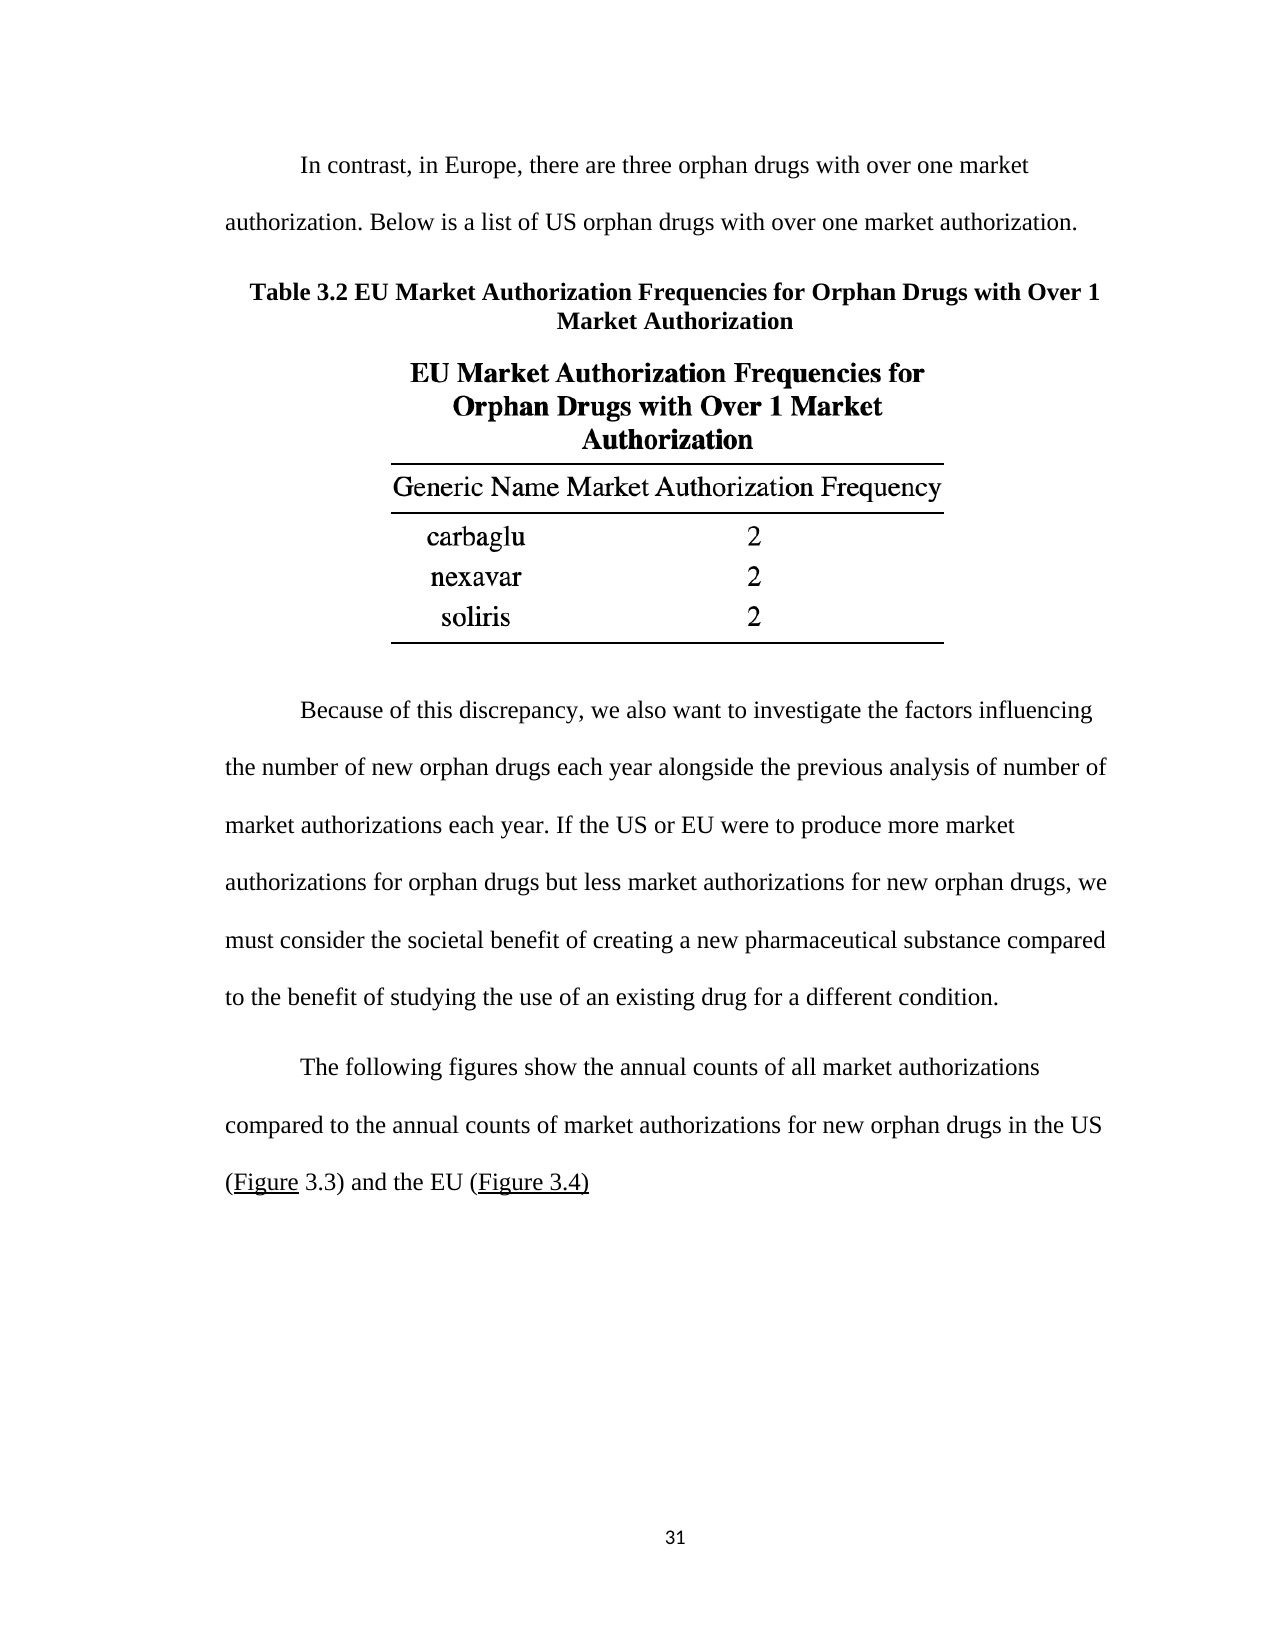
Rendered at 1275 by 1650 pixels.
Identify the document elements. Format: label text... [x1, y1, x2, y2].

text Because of this discrepancy, we also want to investigate the factors influencing the number of new orphan drugs each year alongside the previous analysis of number of market authorizations each year. If the US or EU were to produce more market authorizations for orphan drugs but less market authorizations for new orphan drugs, we must consider the societal benefit of creating a new pharmaceutical substance compared to the benefit of studying the use of an existing drug for a different condition. [225, 695, 1125, 1011]
text Table 3.2 EU Market Authorization Frequencies for Orphan Drugs with Over 1 Market Authorization [225, 277, 1125, 335]
picture [380, 347, 970, 657]
text In contrast, in Europe, there are three orphan drugs with over one market authorization. Below is a list of US orphan drugs with over one market authorization. [225, 150, 1125, 236]
text The following figures show the annual counts of all market authorizations compared to the annual counts of market authorizations for new orphan drugs in the US (Figure 3.3) and the EU (Figure 3.4) [225, 1052, 1125, 1196]
